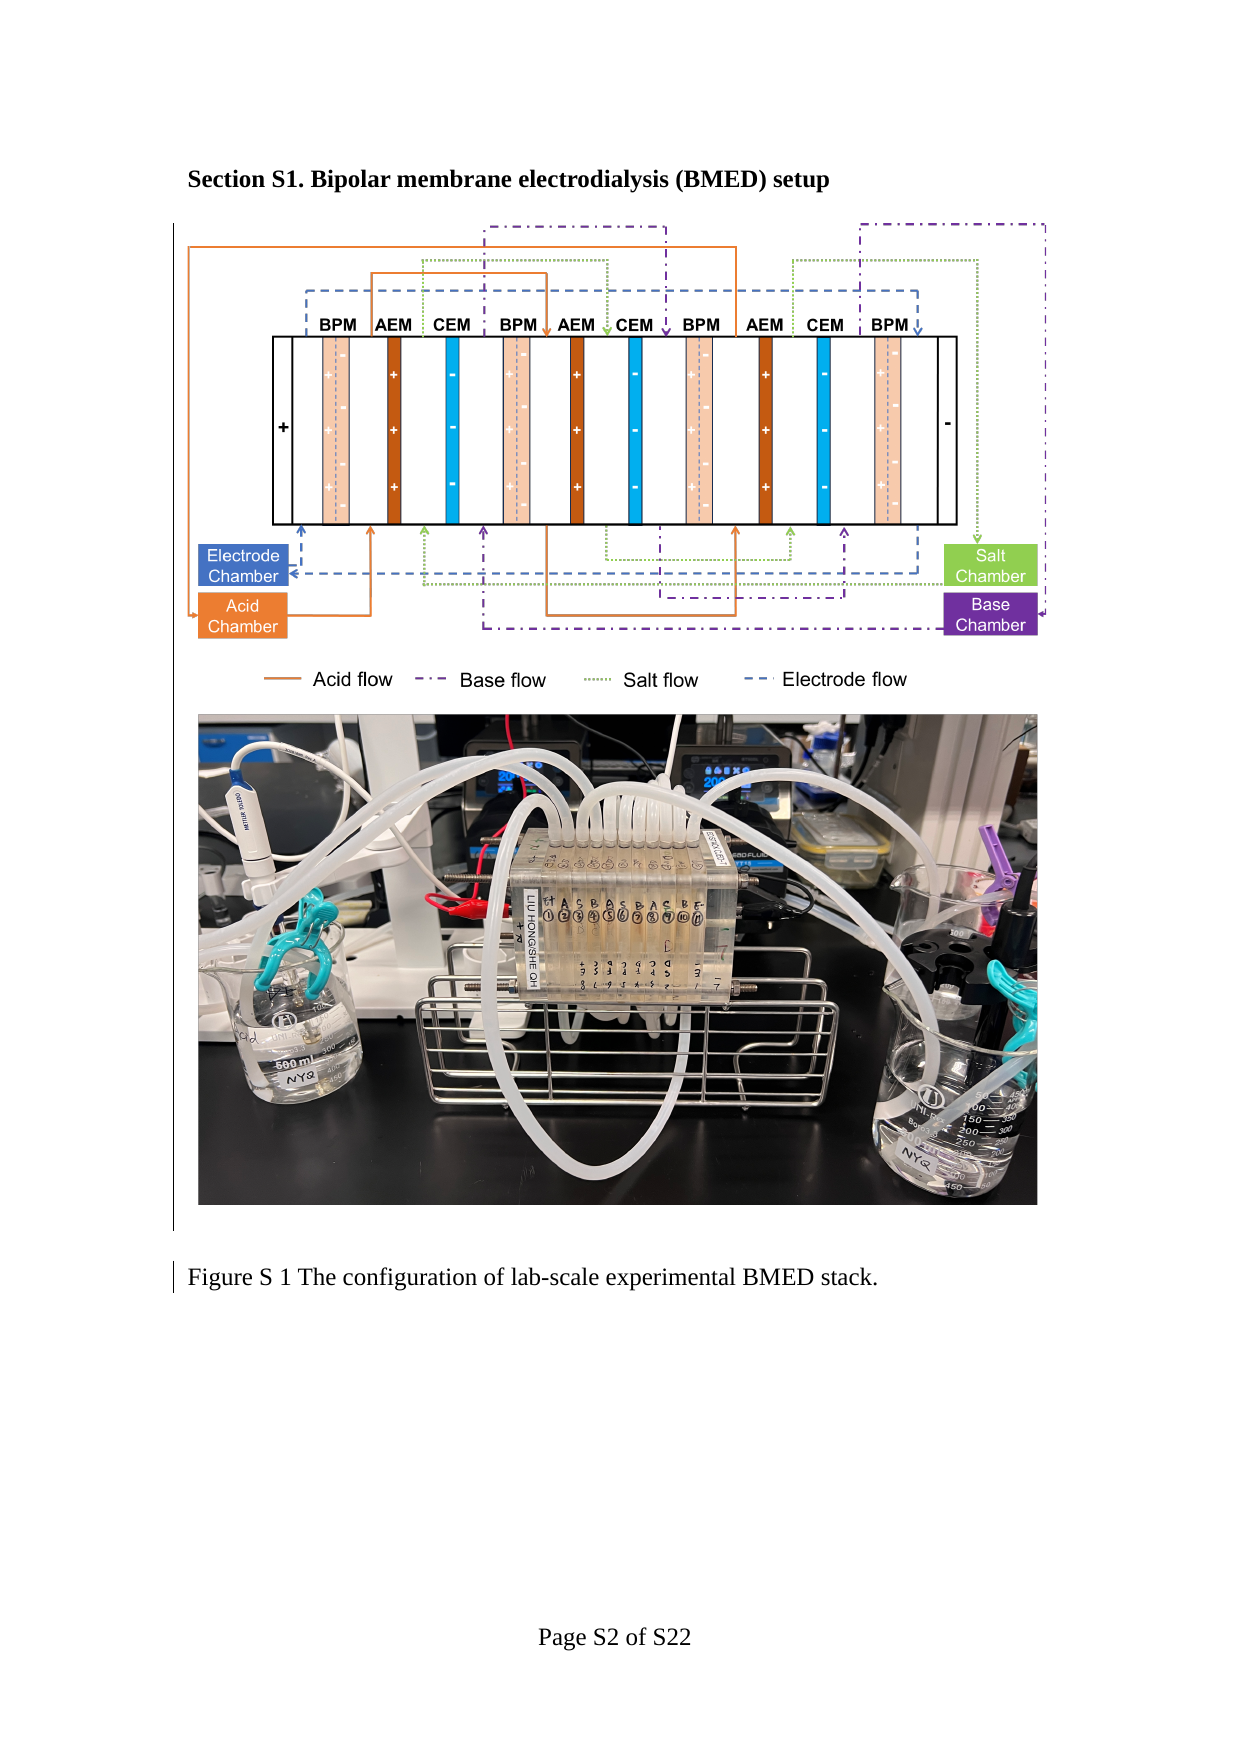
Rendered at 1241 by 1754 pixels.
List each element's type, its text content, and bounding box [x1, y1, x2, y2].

picture [187, 223, 1047, 1205]
text Figure S 1 The configuration of lab-scale experimental BMED stack. [187, 1261, 1053, 1293]
text Section S1. Bipolar membrane electrodialysis (BMED) setup [187, 162, 1053, 194]
